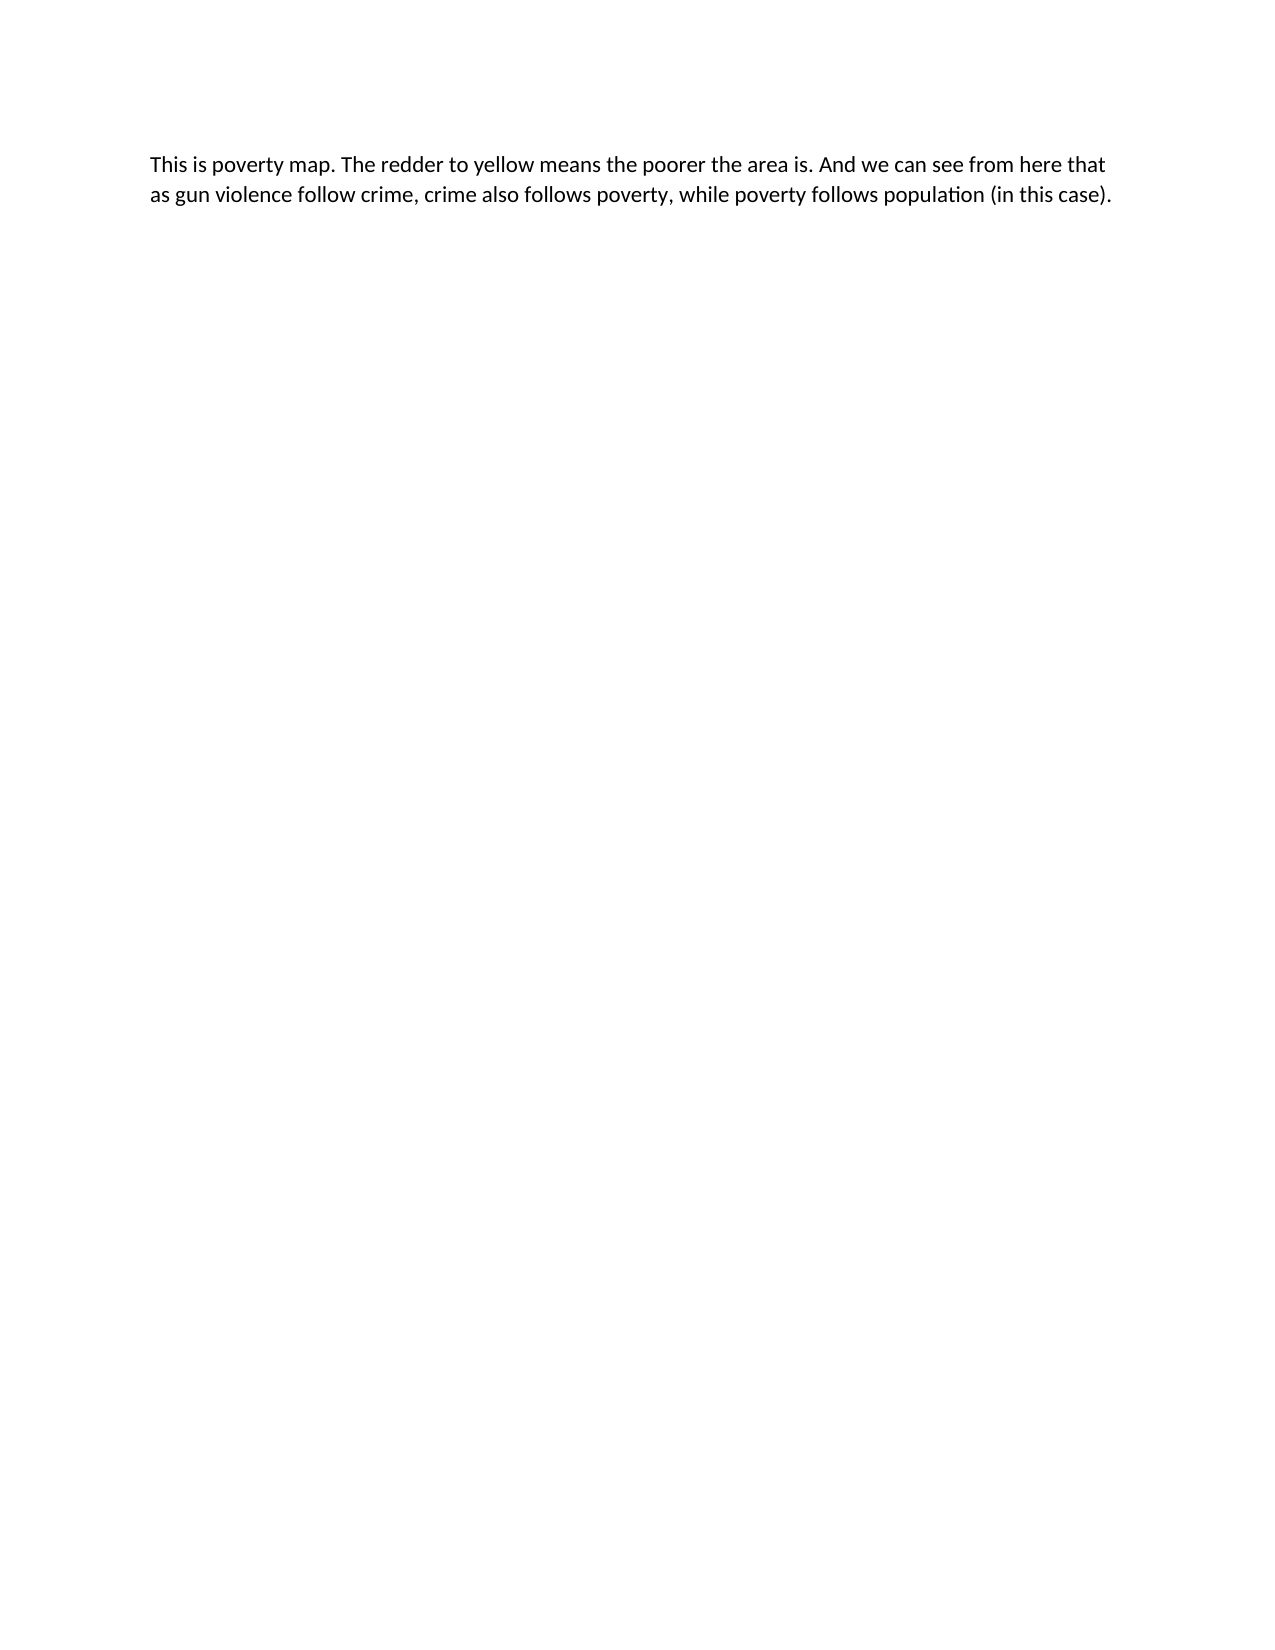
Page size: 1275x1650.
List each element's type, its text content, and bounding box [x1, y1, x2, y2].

text This is poverty map. The redder to yellow means the poorer the area is. And we can see from here that as gun violence follow crime, crime also follows poverty, while poverty follows population (in this case). [150, 150, 1125, 208]
